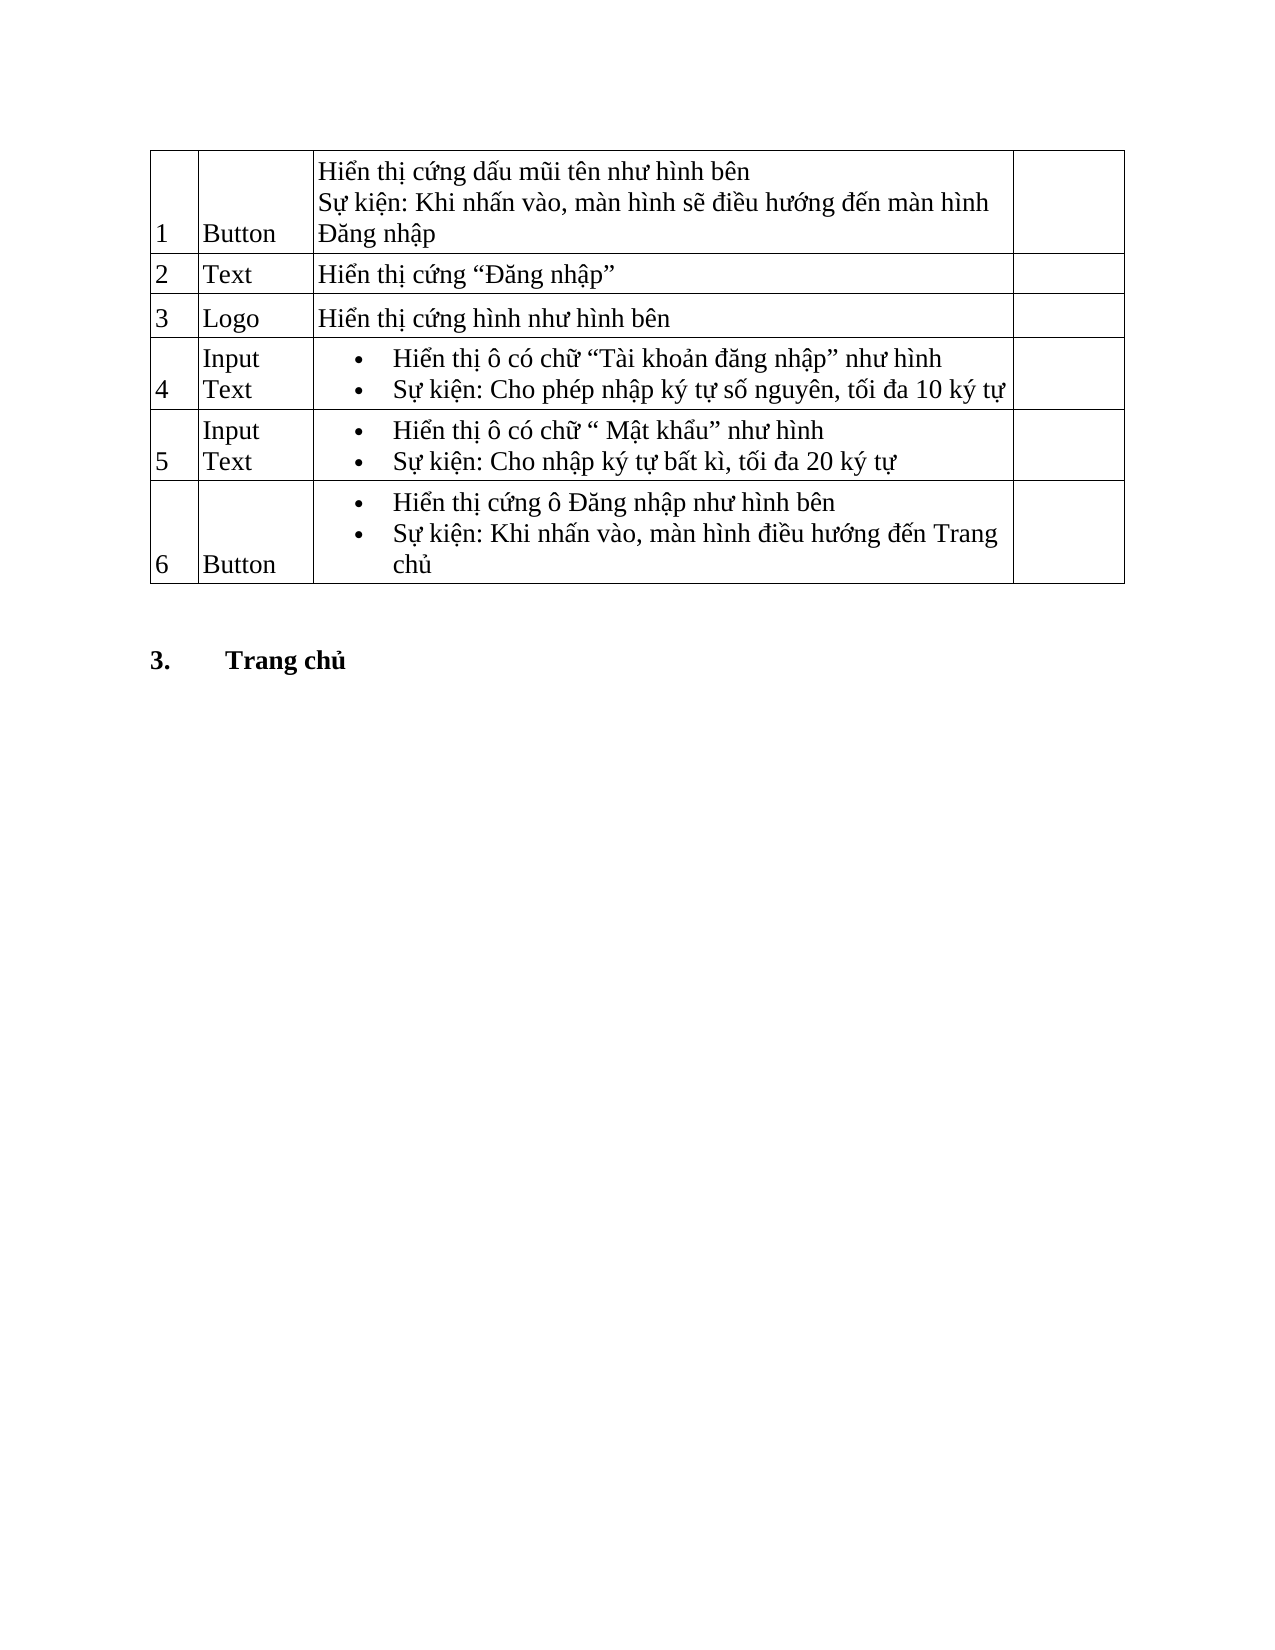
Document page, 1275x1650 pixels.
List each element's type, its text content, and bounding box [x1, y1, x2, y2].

table_cell 1 [151, 151, 198, 253]
table_cell Hiển thị ô có chữ “ Mật khẩu” như hình Sự kiện: Cho nhập ký tự bất kì, tối đa 20 ký tự [314, 410, 1013, 480]
table_cell [1014, 410, 1124, 480]
list Trang chủ [150, 644, 1125, 675]
table_cell 6 [151, 481, 198, 583]
table_cell [1014, 338, 1124, 409]
table_cell 3 [151, 294, 198, 337]
table_cell Button [199, 481, 313, 583]
table_cell Hiển thị cứng ô Đăng nhập như hình bên Sự kiện: Khi nhấn vào, màn hình điều hướng đến Trang chủ [314, 481, 1013, 583]
table_cell 2 [151, 254, 198, 293]
table_cell Button [199, 151, 313, 253]
table_cell Hiển thị cứng dấu mũi tên như hình bên Sự kiện: Khi nhấn vào, màn hình sẽ điều hướng đến màn hình Đăng nhập [314, 151, 1013, 253]
table_cell Input Text [199, 410, 313, 480]
table_cell Logo [199, 294, 313, 337]
table_cell 4 [151, 338, 198, 409]
table_cell Text [199, 254, 313, 293]
table_cell [1014, 254, 1124, 293]
table_cell [1014, 294, 1124, 337]
table_cell Hiển thị cứng hình như hình bên [314, 294, 1013, 337]
table_cell Hiển thị cứng “Đăng nhập” [314, 254, 1013, 293]
table_cell 5 [151, 410, 198, 480]
table_cell [1014, 151, 1124, 253]
table_cell Hiển thị ô có chữ “Tài khoản đăng nhập” như hình Sự kiện: Cho phép nhập ký tự số nguyên, tối đa 10 ký tự [314, 338, 1013, 409]
table_cell [1014, 481, 1124, 583]
table_cell Input Text [199, 338, 313, 409]
